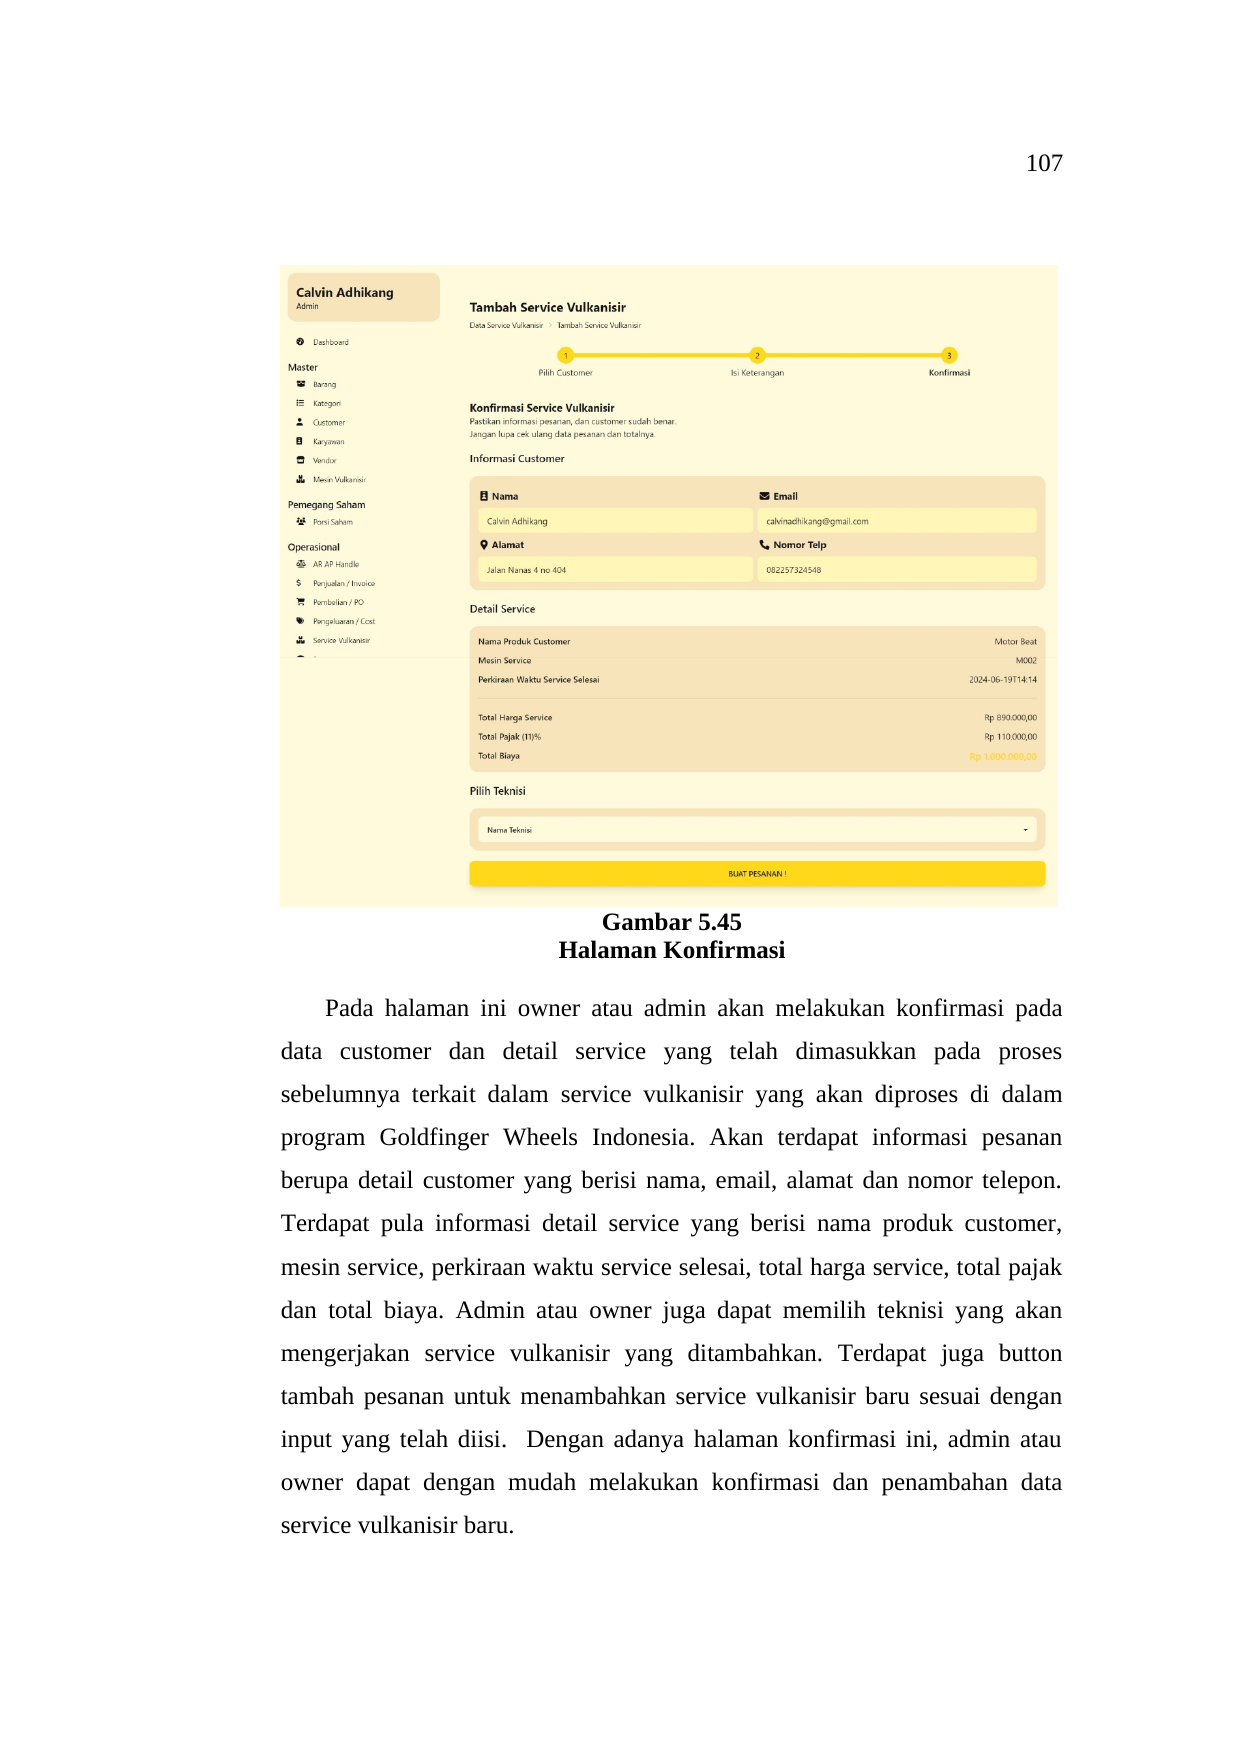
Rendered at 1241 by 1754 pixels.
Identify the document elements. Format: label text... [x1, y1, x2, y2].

picture [279, 265, 1058, 907]
text Pada halaman ini owner atau admin akan melakukan konfirmasi pada data customer dan detail service yang telah dimasukkan pada proses sebelumnya terkait dalam service vulkanisir yang akan diproses di dalam program Goldfinger Wheels Indonesia. Akan terdapat informasi pesanan berupa detail customer yang berisi nama, email, alamat dan nomor telepon. Terdapat pula informasi detail service yang berisi nama produk customer, mesin service, perkiraan waktu service selesai, total harga service, total pajak dan total biaya. Admin atau owner juga dapat memilih teknisi yang akan mengerjakan service vulkanisir yang ditambahkan. Terdapat juga button tambah pesanan untuk menambahkan service vulkanisir baru sesuai dengan input yang telah diisi. Dengan adanya halaman konfirmasi ini, admin atau owner dapat dengan mudah melakukan konfirmasi dan penambahan data service vulkanisir baru. [281, 993, 1063, 1539]
text Halaman Konfirmasi [281, 935, 1063, 964]
text Gambar 5.45 [281, 907, 1063, 935]
